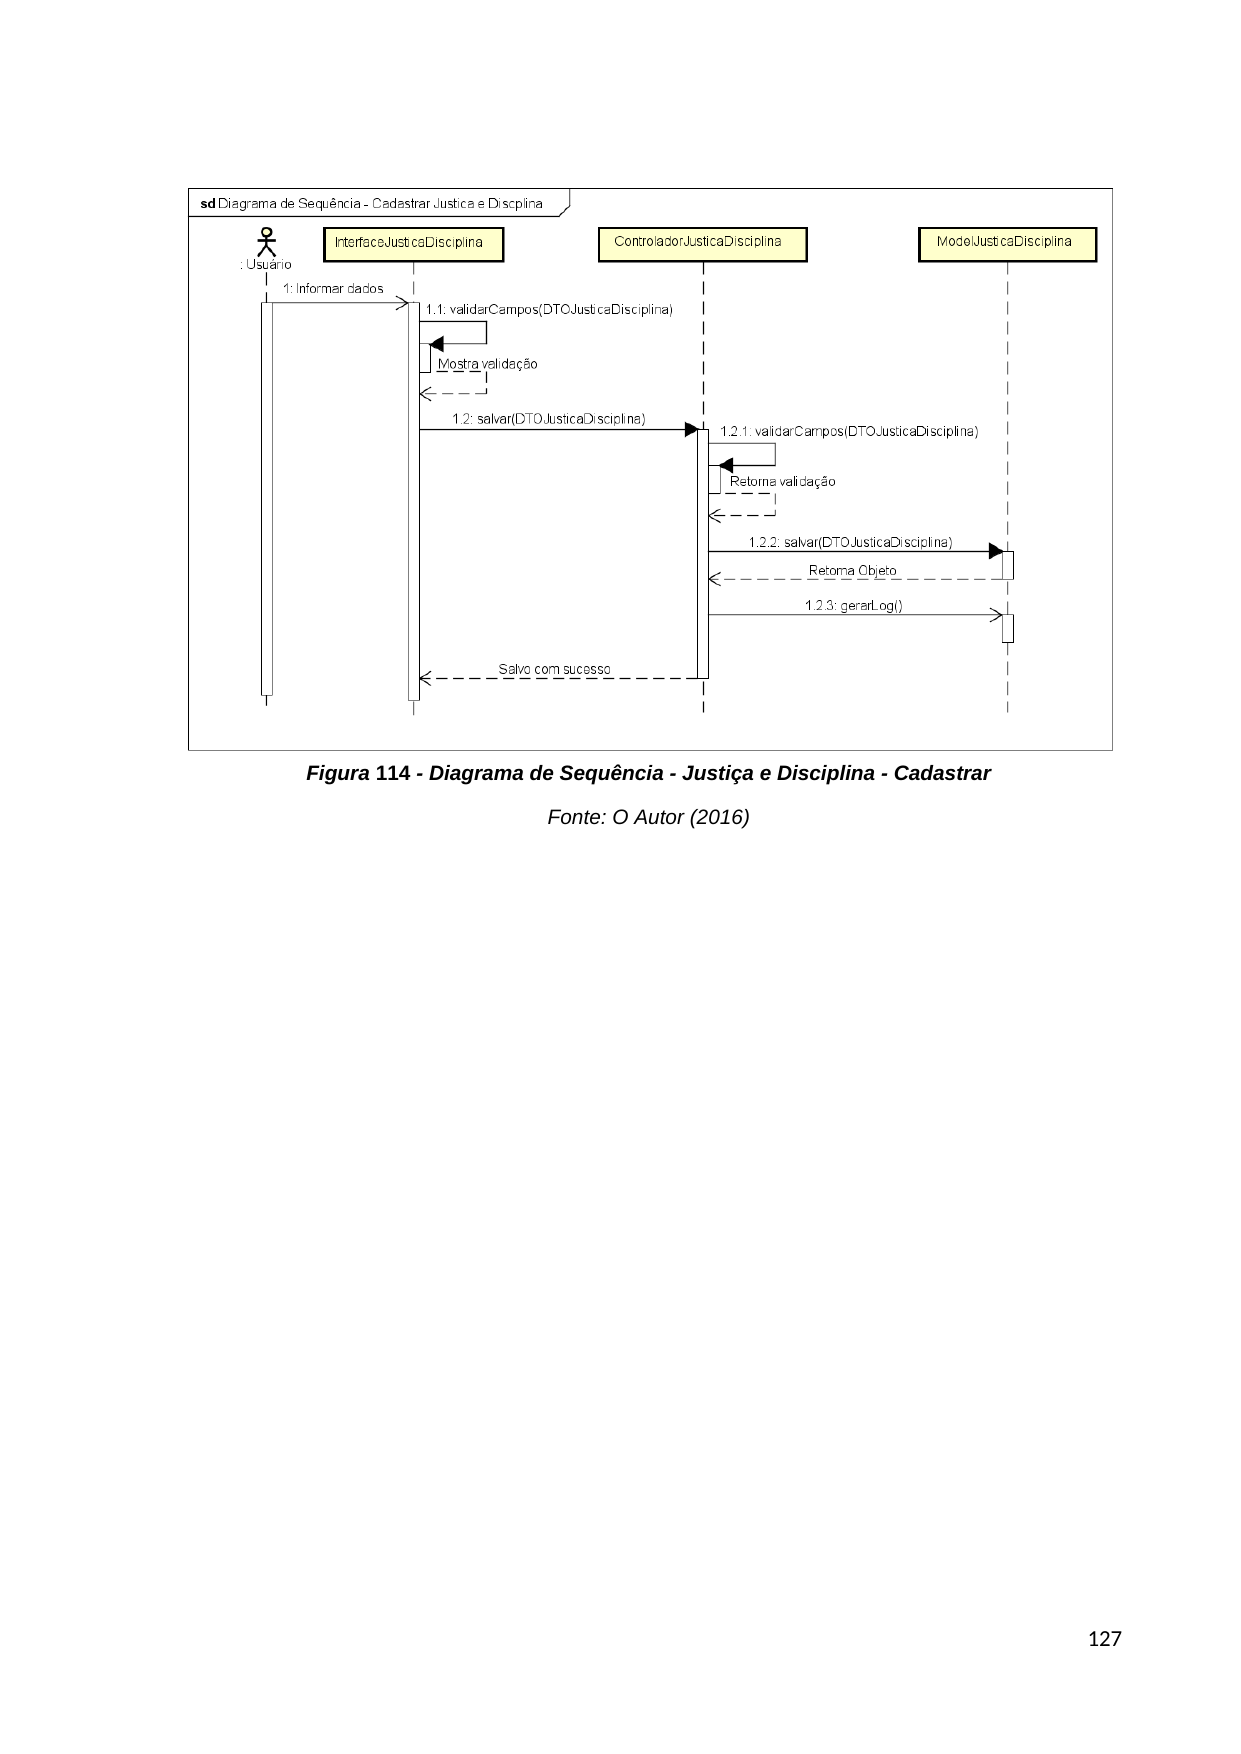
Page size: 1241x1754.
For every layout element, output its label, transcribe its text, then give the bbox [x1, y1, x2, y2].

text Fonte: O Autor (2016) [177, 805, 1122, 829]
text Figura 114 - Diagrama de Sequência - Justiça e Disciplina - Cadastrar [177, 761, 1122, 784]
picture [177, 177, 1123, 761]
